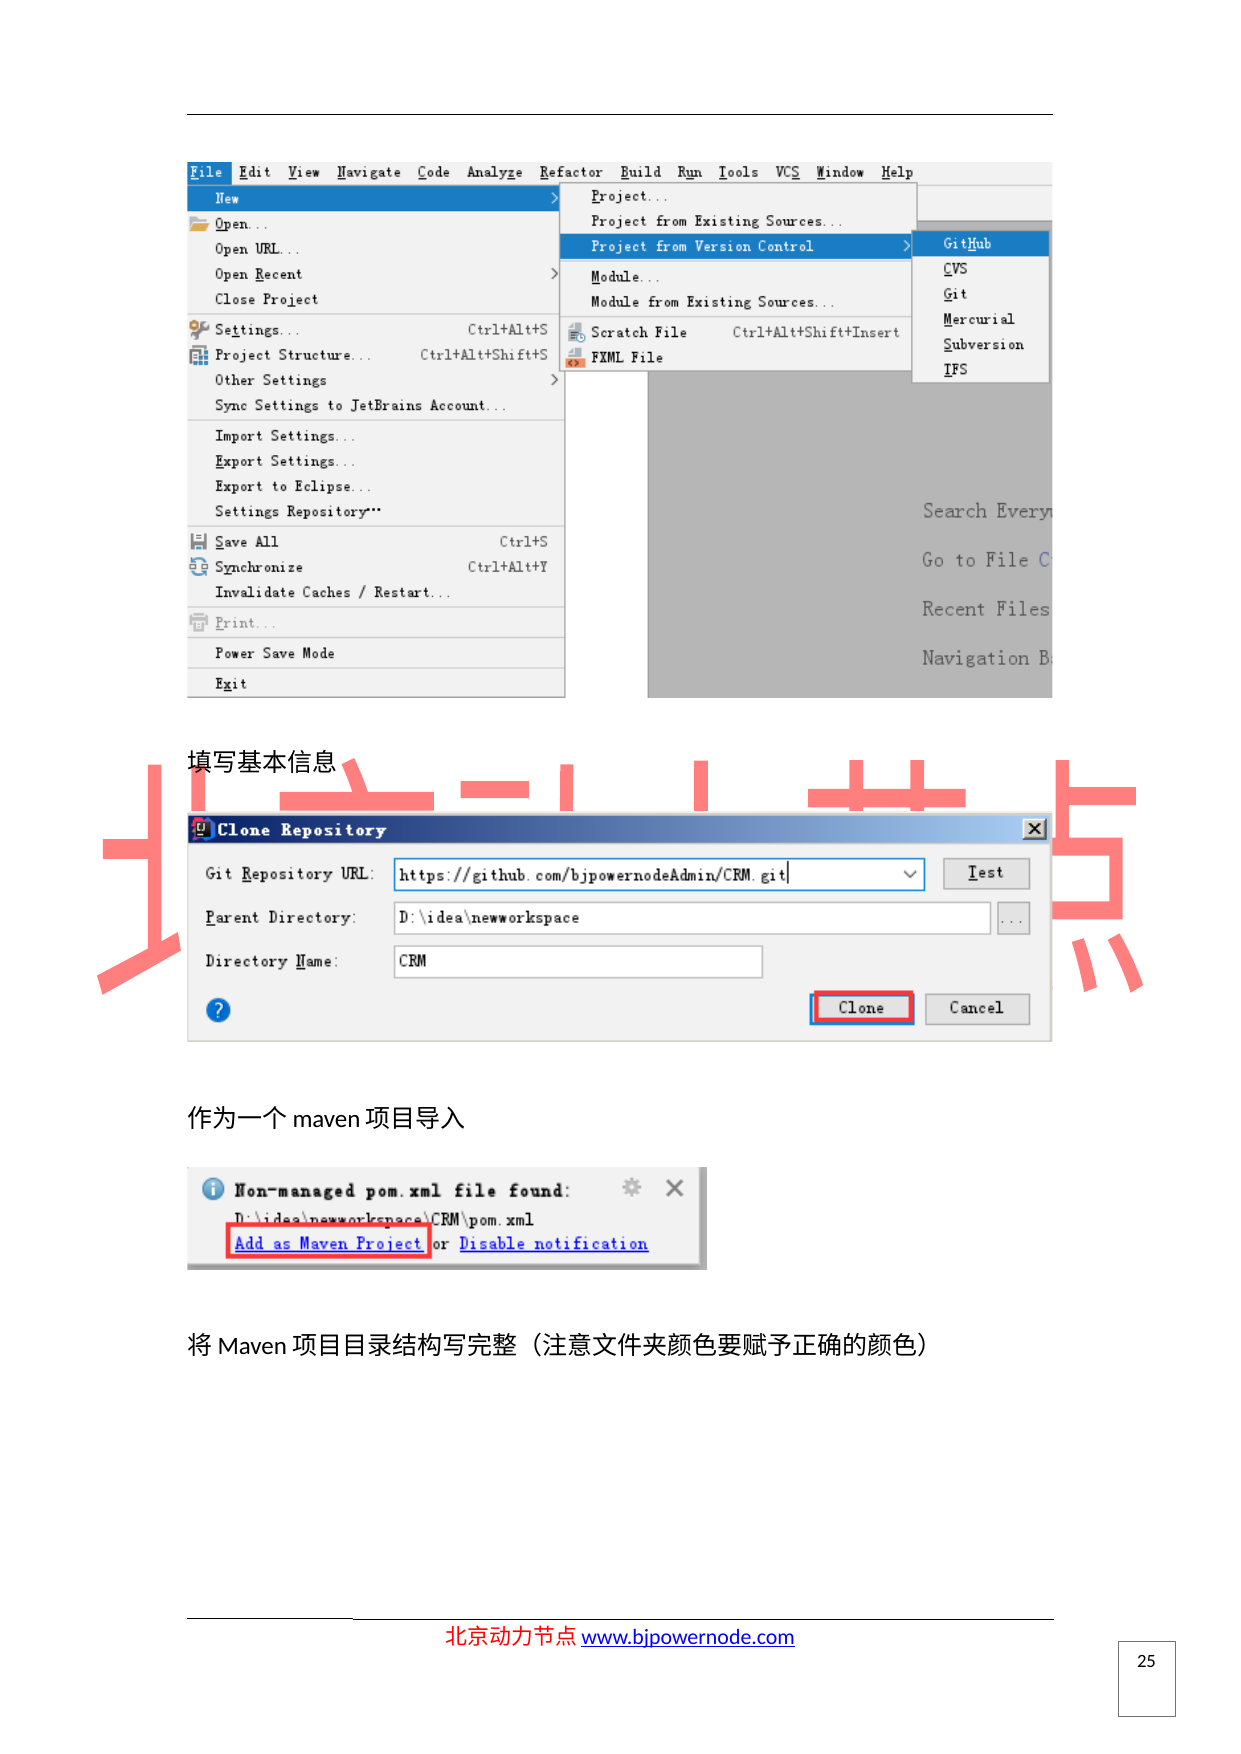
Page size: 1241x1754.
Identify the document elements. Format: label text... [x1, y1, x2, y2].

text 作为一个maven项目导入 [187, 1084, 1053, 1149]
picture [187, 1167, 707, 1270]
picture [187, 811, 1053, 1042]
picture [187, 162, 1053, 698]
text 将Maven项目目录结构写完整（注意文件夹颜色要赋予正确的颜色） [187, 1311, 1053, 1376]
text 填写基本信息 [187, 728, 1053, 793]
